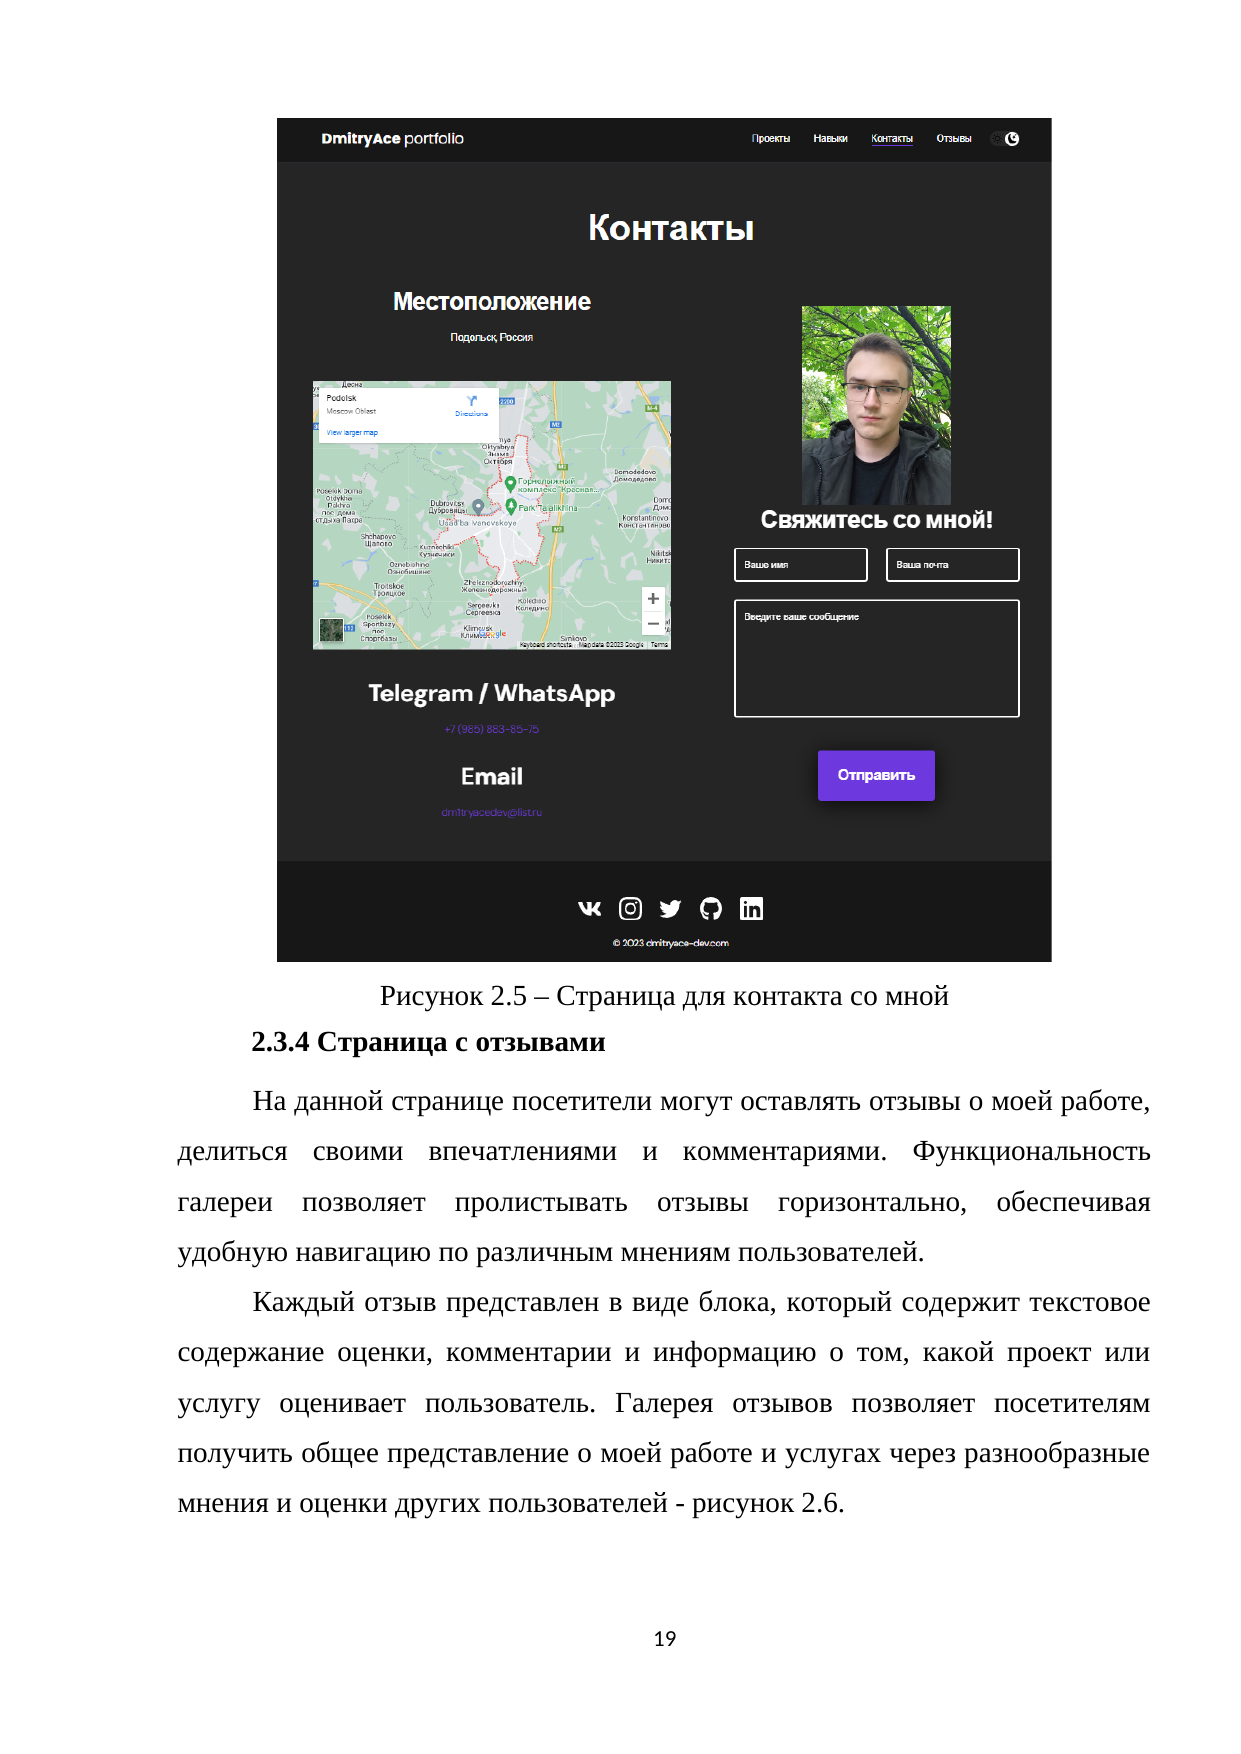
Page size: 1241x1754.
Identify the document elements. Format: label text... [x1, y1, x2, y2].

picture [277, 118, 1052, 962]
subtitle 2.3.4 Страница с отзывами [177, 1024, 1152, 1058]
text Рисунок 2.5 – Страница для контакта со мной [177, 978, 1152, 1012]
text Каждый отзыв представлен в виде блока, который содержит текстовое содержание оценки, комментарии и информацию о том, какой проект или услугу оценивает пользователь. Галерея отзывов позволяет посетителям получить общее представление о моей работе и услугах через разнообразные мнения и оценки других пользователей - рисунок 2.6. [177, 1284, 1152, 1519]
text На данной странице посетители могут оставлять отзывы о моей работе, делиться своими впечатлениями и комментариями. Функциональность галереи позволяет пролистывать отзывы горизонтально, обеспечивая удобную навигацию по различным мнениям пользователей. [177, 1083, 1152, 1267]
